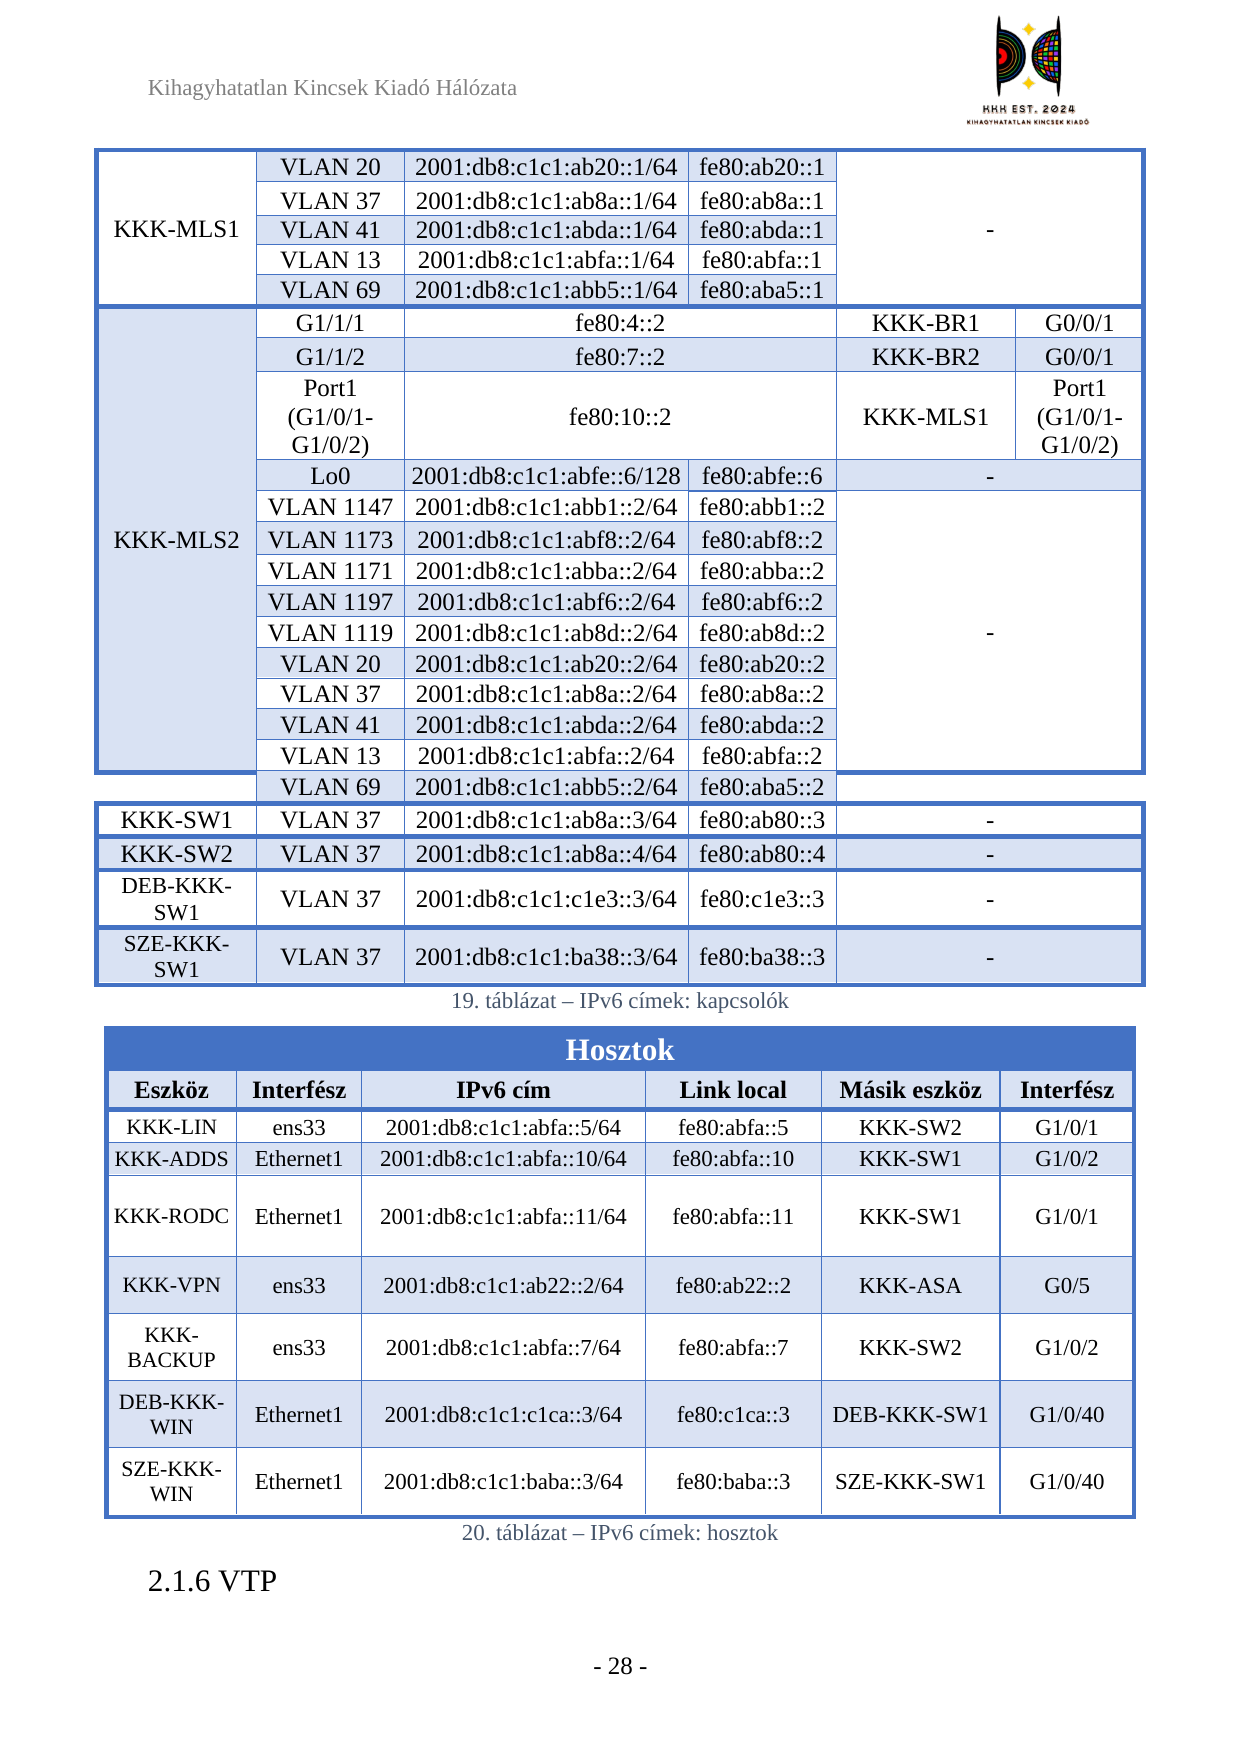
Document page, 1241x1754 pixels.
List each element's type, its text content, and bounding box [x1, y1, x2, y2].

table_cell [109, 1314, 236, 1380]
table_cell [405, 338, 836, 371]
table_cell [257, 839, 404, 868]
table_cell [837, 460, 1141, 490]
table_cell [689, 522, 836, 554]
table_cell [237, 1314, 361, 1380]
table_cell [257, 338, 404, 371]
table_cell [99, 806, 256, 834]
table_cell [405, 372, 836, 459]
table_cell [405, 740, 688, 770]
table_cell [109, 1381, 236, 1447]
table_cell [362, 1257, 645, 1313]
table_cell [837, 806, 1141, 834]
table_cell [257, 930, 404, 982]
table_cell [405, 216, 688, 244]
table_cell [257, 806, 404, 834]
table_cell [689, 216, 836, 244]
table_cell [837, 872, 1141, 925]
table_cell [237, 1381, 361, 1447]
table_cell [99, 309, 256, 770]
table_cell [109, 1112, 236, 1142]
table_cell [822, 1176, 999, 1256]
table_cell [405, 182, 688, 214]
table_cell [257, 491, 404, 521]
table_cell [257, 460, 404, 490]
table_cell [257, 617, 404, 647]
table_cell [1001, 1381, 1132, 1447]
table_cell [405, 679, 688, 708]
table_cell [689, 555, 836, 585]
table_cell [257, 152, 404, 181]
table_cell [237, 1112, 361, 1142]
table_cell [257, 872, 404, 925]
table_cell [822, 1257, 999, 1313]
text 20. táblázat – IPv6 címek: hosztok [148, 1519, 1093, 1546]
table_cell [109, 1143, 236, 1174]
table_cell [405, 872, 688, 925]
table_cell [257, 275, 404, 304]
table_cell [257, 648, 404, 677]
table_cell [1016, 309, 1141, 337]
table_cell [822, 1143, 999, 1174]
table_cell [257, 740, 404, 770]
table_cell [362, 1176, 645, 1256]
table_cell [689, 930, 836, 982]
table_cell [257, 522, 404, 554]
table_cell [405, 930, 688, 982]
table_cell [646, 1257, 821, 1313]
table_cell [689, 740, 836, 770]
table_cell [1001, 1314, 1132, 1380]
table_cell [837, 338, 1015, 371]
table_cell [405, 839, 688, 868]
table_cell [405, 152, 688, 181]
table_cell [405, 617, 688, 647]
text 2.1.6 VTP [148, 1562, 1093, 1598]
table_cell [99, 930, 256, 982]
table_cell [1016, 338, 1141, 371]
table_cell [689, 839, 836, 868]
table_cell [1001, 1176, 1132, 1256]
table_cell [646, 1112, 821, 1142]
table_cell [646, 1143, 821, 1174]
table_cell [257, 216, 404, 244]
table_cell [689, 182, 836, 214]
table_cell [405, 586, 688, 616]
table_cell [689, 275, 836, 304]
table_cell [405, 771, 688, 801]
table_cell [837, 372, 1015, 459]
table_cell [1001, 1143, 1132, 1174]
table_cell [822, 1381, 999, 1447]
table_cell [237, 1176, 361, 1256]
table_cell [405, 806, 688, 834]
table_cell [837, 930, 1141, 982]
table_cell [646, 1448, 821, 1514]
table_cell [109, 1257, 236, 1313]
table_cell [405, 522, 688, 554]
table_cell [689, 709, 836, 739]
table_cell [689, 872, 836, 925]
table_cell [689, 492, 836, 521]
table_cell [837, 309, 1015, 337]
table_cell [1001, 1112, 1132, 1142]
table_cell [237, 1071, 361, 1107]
picture [958, 4, 1094, 130]
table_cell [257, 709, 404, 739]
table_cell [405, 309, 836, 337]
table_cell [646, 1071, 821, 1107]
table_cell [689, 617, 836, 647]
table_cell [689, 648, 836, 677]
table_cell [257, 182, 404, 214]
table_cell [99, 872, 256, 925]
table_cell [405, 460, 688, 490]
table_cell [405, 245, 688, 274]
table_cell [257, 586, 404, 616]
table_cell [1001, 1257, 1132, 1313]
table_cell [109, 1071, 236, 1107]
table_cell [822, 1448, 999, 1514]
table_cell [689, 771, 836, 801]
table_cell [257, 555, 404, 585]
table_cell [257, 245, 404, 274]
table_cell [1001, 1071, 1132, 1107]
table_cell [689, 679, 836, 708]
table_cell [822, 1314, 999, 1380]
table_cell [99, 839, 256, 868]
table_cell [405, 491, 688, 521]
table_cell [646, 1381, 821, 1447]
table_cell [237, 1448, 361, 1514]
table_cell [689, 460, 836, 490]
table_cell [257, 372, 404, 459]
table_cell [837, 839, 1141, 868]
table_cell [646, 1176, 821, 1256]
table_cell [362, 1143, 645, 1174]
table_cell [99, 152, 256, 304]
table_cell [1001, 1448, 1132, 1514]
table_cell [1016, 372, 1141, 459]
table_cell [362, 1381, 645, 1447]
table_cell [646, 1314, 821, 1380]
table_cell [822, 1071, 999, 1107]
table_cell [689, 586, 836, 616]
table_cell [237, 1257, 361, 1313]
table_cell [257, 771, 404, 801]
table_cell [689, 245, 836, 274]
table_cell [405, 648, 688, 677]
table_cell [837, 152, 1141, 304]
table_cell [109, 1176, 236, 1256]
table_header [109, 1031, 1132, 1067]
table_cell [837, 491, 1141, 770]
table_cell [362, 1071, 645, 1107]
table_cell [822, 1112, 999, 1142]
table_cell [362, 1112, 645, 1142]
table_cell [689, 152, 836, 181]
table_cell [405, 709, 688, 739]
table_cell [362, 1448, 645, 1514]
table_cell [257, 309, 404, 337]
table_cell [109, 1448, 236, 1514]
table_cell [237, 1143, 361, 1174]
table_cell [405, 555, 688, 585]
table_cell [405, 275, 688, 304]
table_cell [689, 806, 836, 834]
text 19. táblázat – IPv6 címek: kapcsolók [148, 987, 1093, 1013]
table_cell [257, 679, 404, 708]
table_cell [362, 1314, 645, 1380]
